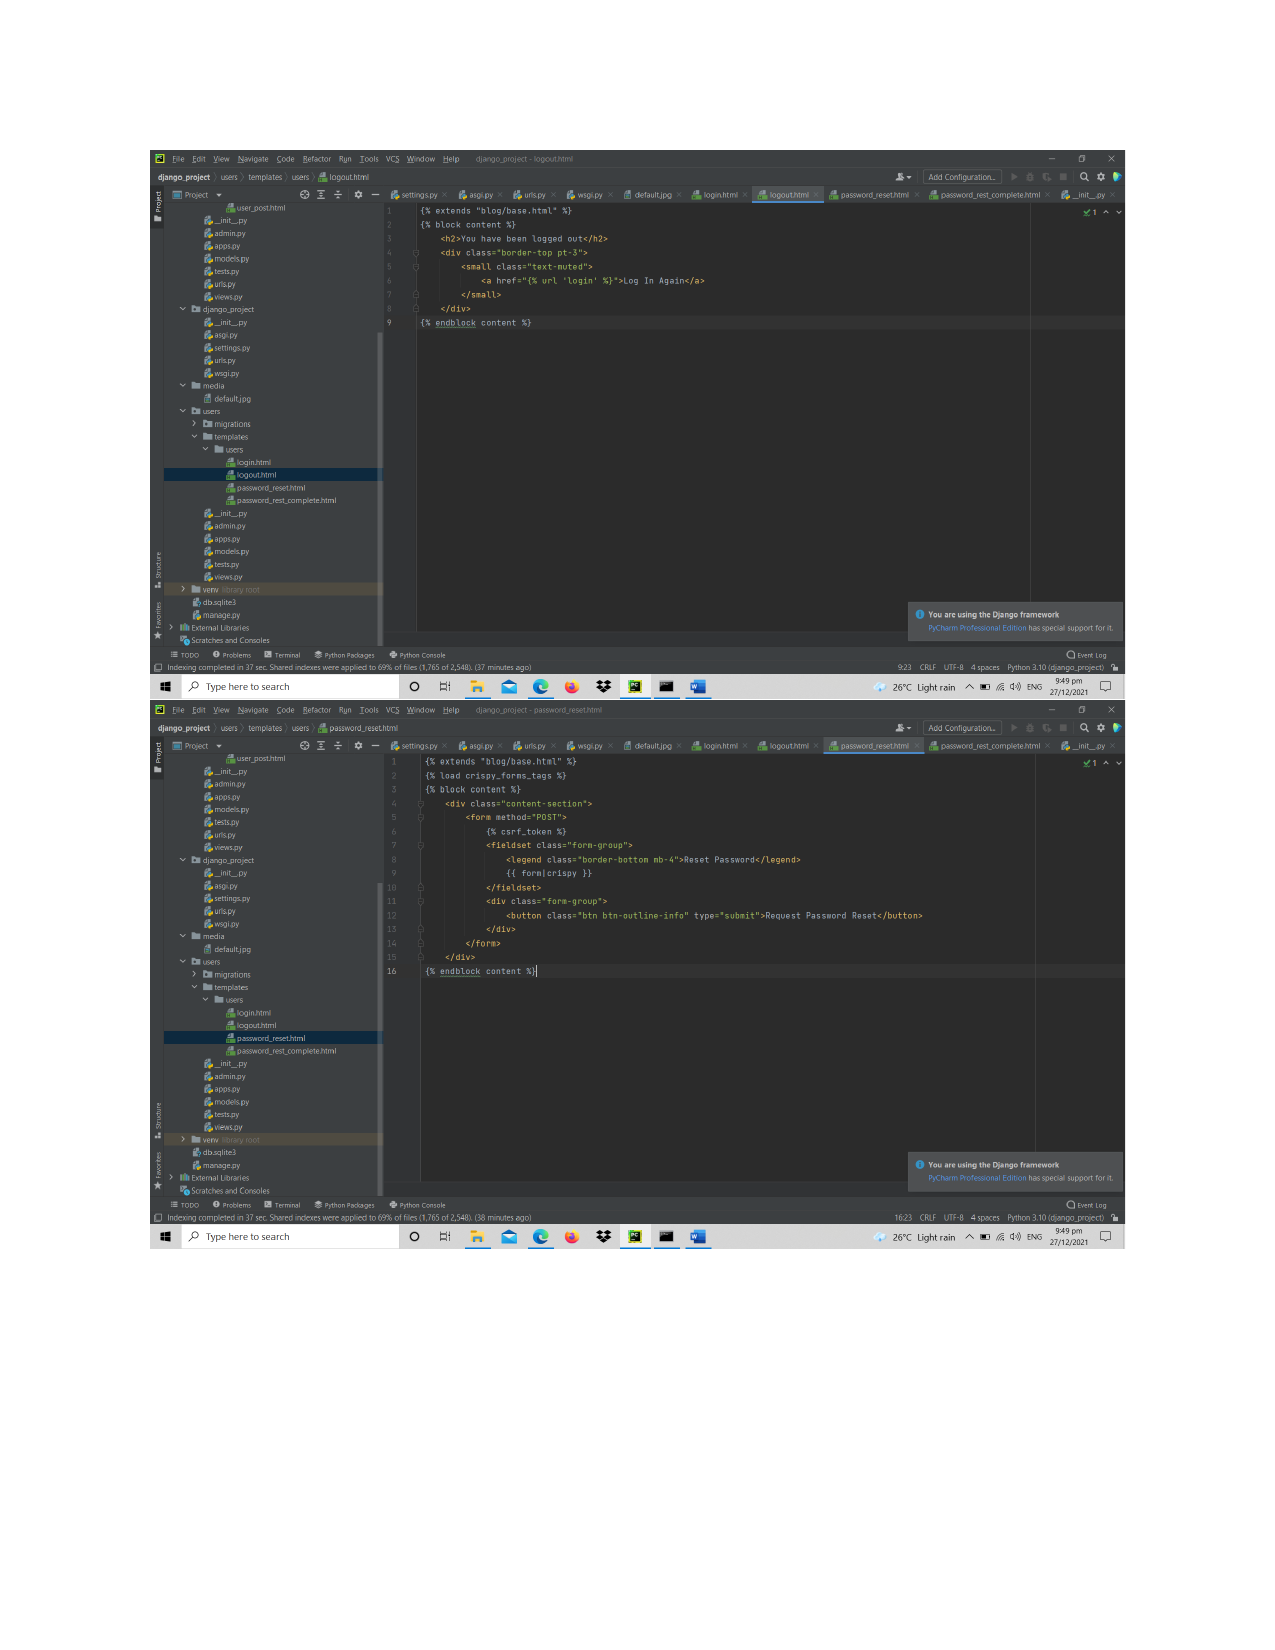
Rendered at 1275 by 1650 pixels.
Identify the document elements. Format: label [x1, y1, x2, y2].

picture [150, 150, 1125, 699]
picture [150, 700, 1125, 1249]
